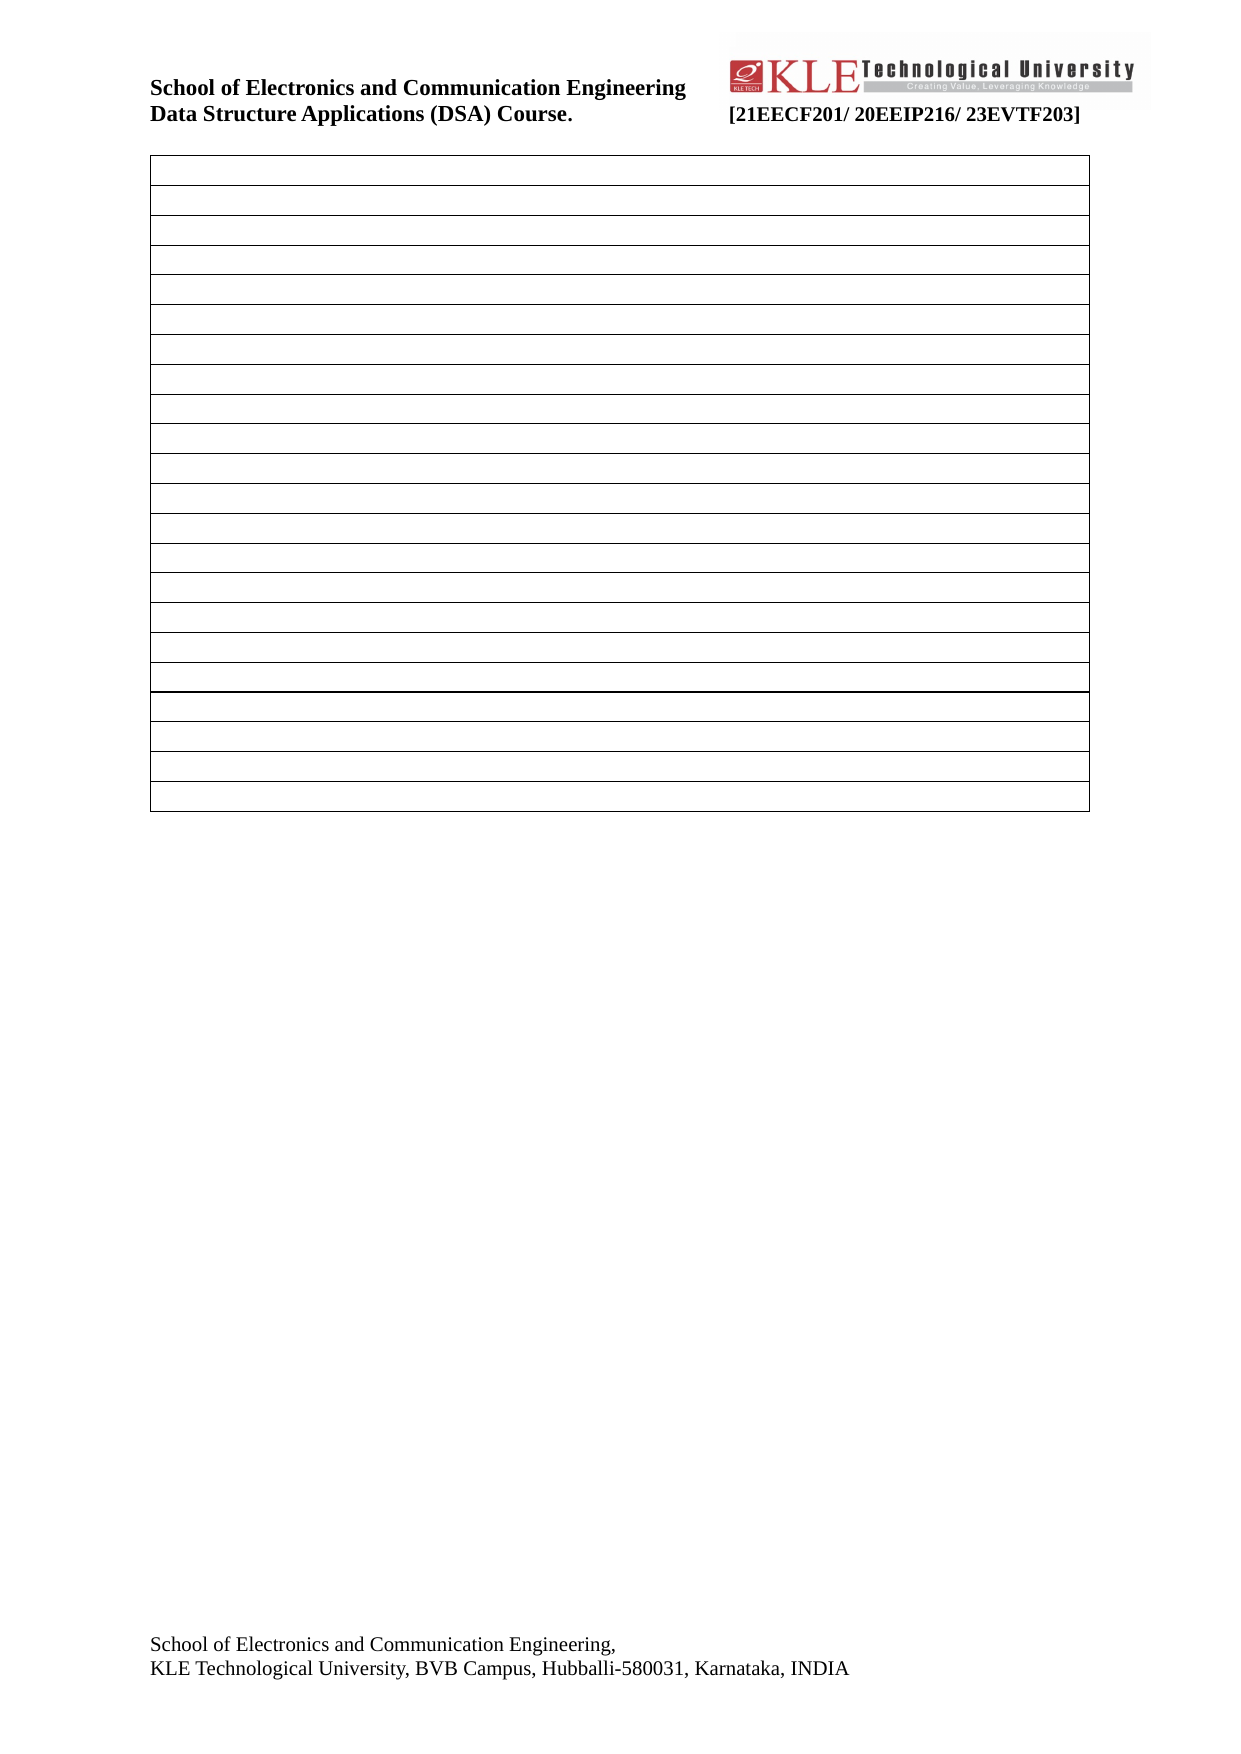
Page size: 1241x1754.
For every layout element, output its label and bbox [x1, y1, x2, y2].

table_cell [151, 454, 1089, 483]
table_cell [151, 186, 1089, 215]
table_cell [151, 424, 1089, 453]
table_cell [151, 216, 1089, 244]
picture [719, 32, 1151, 110]
table_cell [151, 246, 1089, 274]
table_cell [151, 365, 1089, 393]
table_cell [151, 693, 1089, 721]
table_cell [151, 603, 1089, 632]
table_cell [151, 663, 1089, 691]
table_cell [151, 275, 1089, 304]
table_cell [151, 514, 1089, 542]
table_cell [151, 484, 1089, 513]
table_cell [151, 305, 1089, 334]
table_cell [151, 722, 1089, 751]
table_cell [151, 544, 1089, 572]
table_cell [151, 335, 1089, 364]
table_cell [151, 782, 1089, 811]
table_cell [151, 573, 1089, 602]
table_cell [151, 752, 1089, 781]
table_cell [151, 156, 1089, 185]
table_cell [151, 395, 1089, 423]
table_cell [151, 633, 1089, 662]
